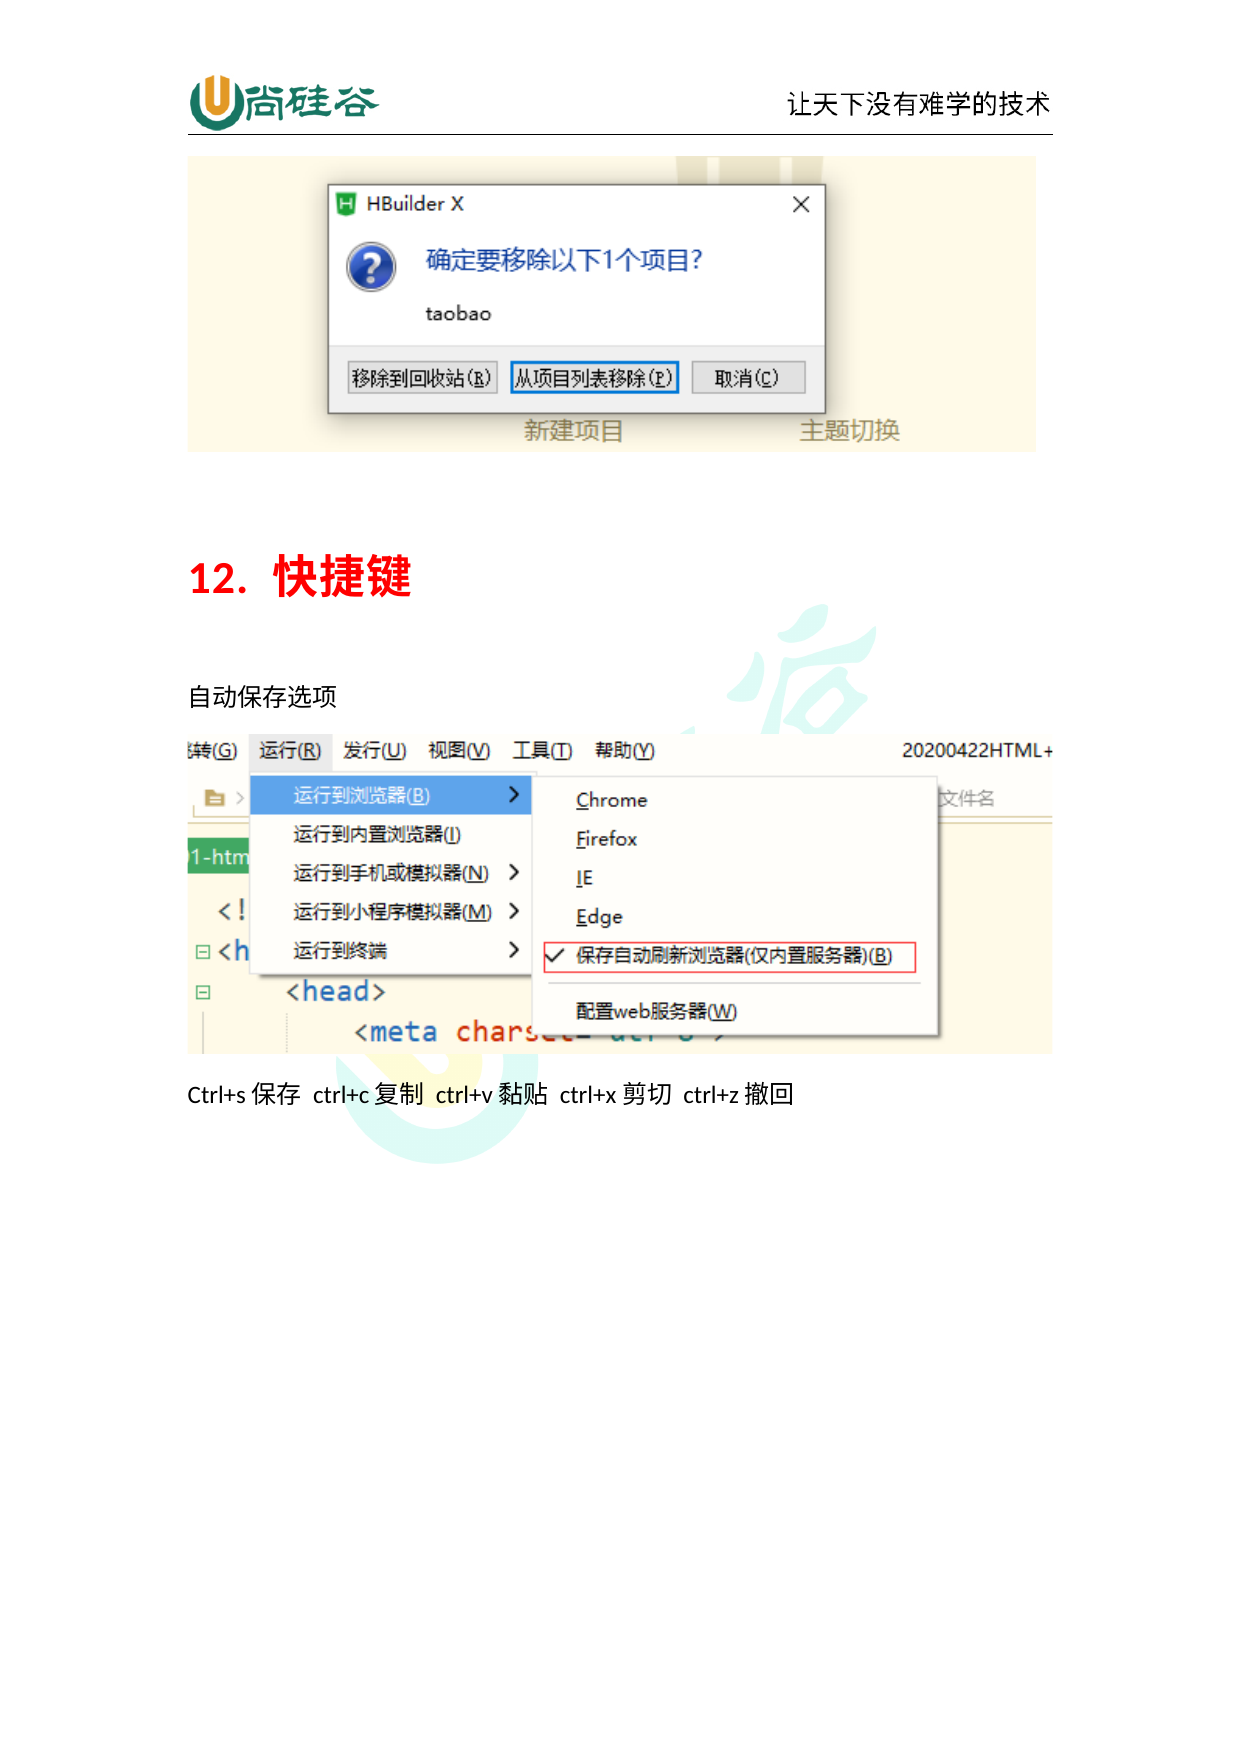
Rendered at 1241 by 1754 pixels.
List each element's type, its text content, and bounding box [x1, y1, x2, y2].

picture [187, 73, 1053, 132]
text 自动保存选项 [187, 677, 1053, 713]
subtitle 快捷键 [187, 540, 1053, 607]
picture [187, 734, 1053, 1054]
text Ctrl+s 保存 ctrl+c复制 ctrl+v 黏贴 ctrl+x 剪切 ctrl+z 撤回 [187, 1074, 1053, 1111]
picture [187, 156, 1036, 452]
